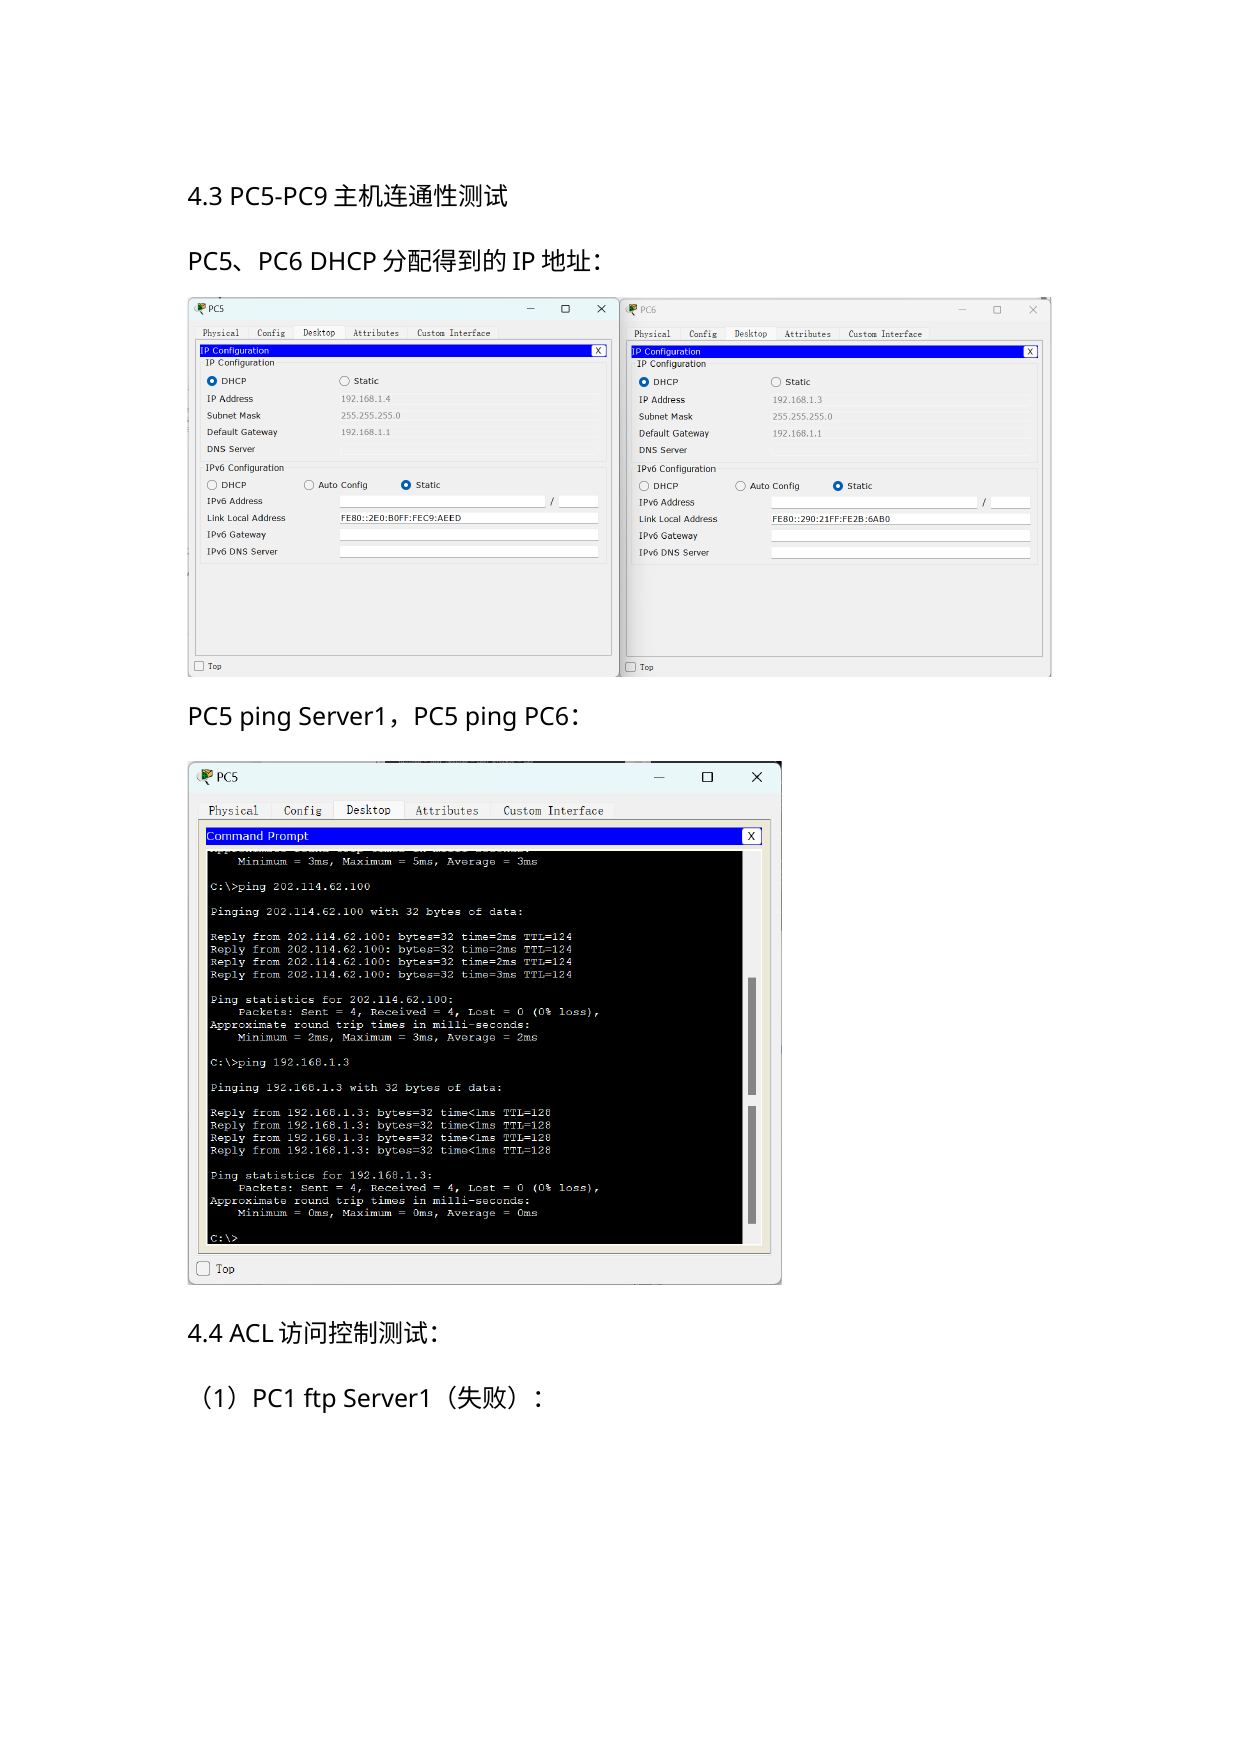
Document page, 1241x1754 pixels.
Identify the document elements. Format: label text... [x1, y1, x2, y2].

text 4.4 ACL访问控制测试： [187, 1299, 1053, 1364]
text PC5、PC6 DHCP分配得到的IP地址： [187, 227, 1053, 292]
picture [187, 297, 1052, 677]
picture [187, 761, 782, 1285]
text PC5 ping Server1，PC5 ping PC6： [187, 682, 1053, 747]
text 4.3 PC5-PC9主机连通性测试 [187, 162, 1053, 227]
text （1）PC1 ftp Server1（失败）： [187, 1364, 1053, 1429]
